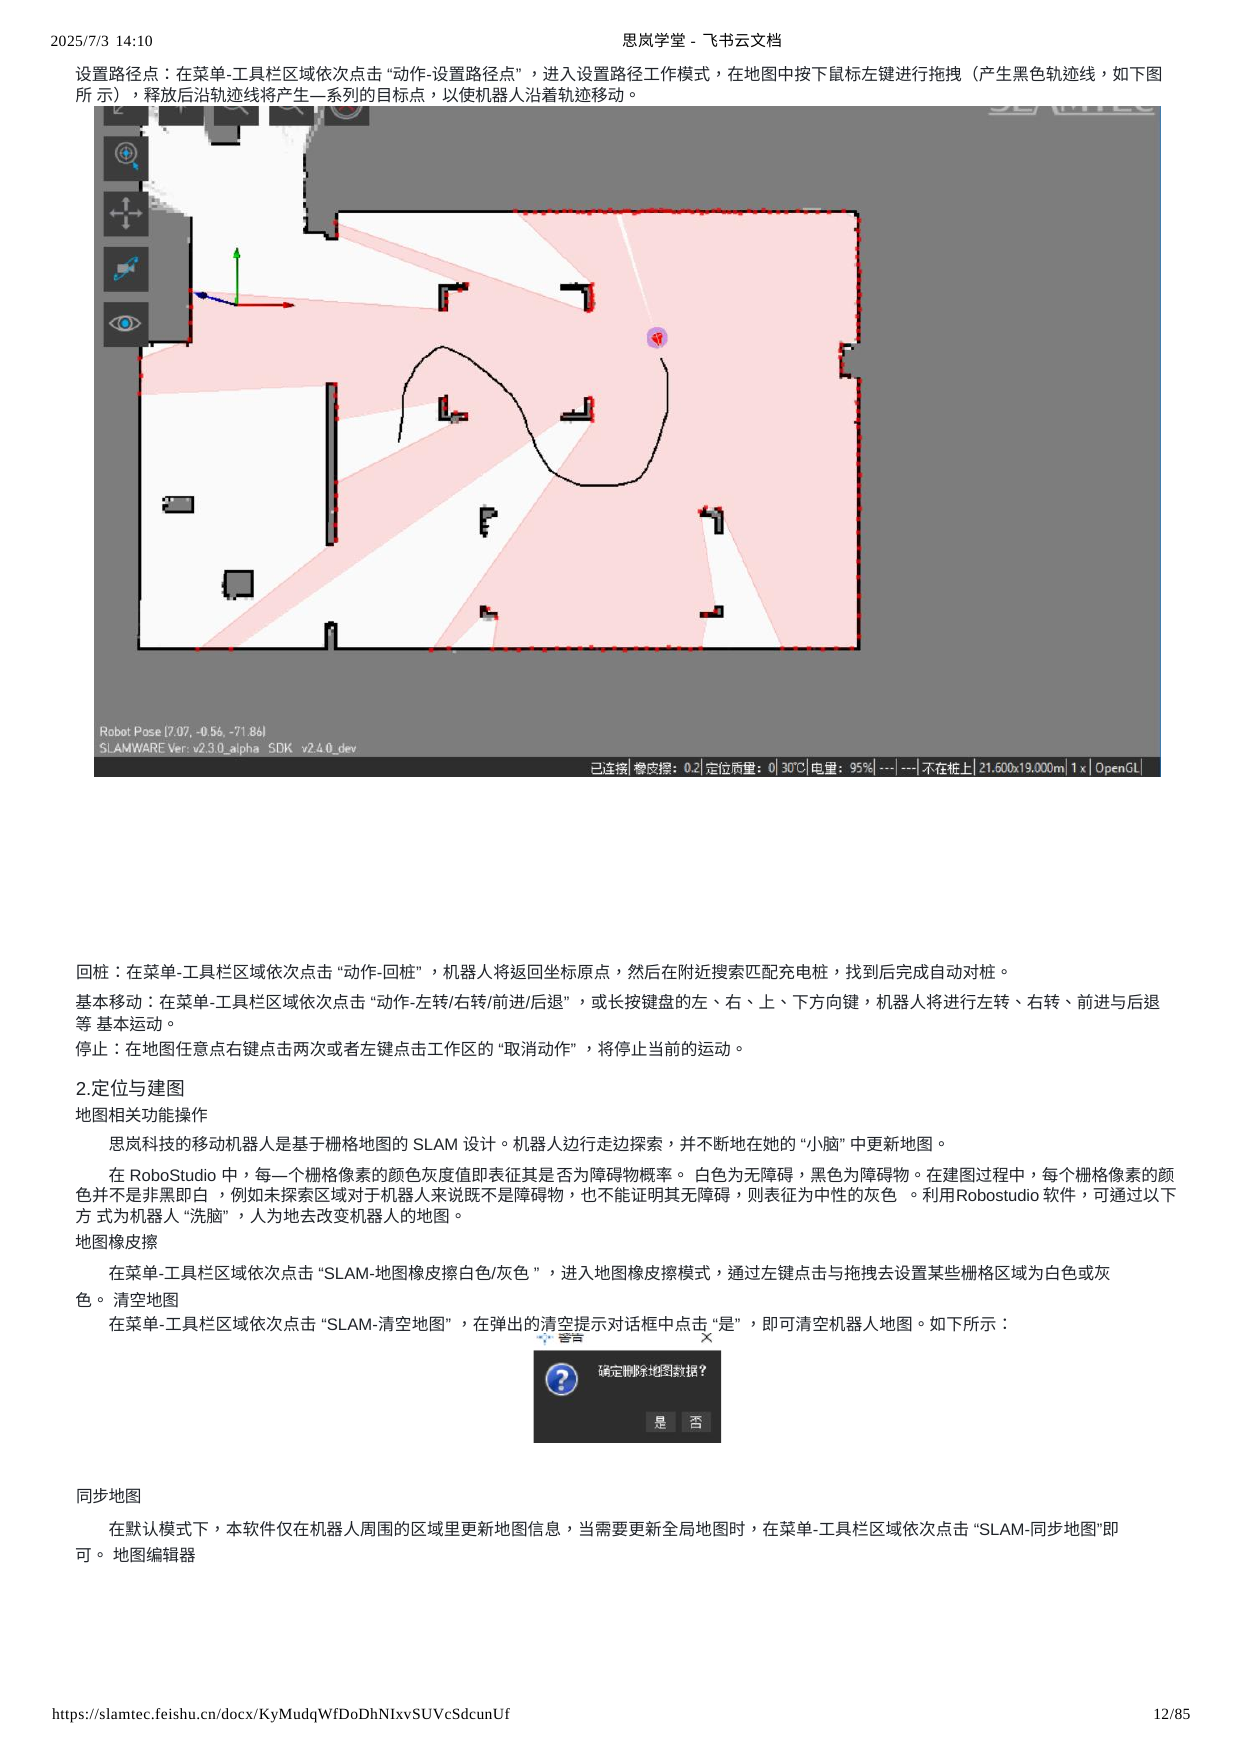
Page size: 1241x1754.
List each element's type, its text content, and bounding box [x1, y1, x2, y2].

text 地图相关功能操作 [75, 1108, 1190, 1125]
text 地图橡⽪擦 [75, 1234, 1190, 1252]
text 停⽌：在地图任意点右键点击两次或者左键点击⼯作区的 “取消动作” ，将停⽌当前的运动。 [75, 1041, 1190, 1059]
text 在菜单-⼯具栏区域依次点击 “SLAM-地图橡⽪擦⽩⾊/灰⾊ ” ，进⼊地图橡⽪擦模式，通过左键点击与拖拽去设置某些栅格区域为⽩⾊或灰⾊。 清空地图 [75, 1262, 1139, 1312]
text 基本移动：在菜单-⼯具栏区域依次点击 “动作-左转/右转/前进/后退” ，或⻓按键盘的左、右、上、下⽅向键，机器⼈将进⾏左转、右转、前进与后退等 基本运动。 [75, 992, 1172, 1035]
text 设置路径点：在菜单-⼯具栏区域依次点击 “动作-设置路径点” ，进⼊设置路径⼯作模式，在地图中按下⿏标左键进⾏拖拽（产⽣⿊⾊轨迹线，如下图所 示），释放后沿轨迹线将产⽣—系列的⽬标点，以使机器⼈沿着轨迹移动。 [75, 63, 1175, 106]
text 回桩：在菜单-⼯具栏区域依次点击 “动作-回桩” ，机器⼈将返回坐标原点，然后在附近搜索匹配充电桩，找到后完成⾃动对桩。 [76, 964, 1190, 982]
text 同步地图 [76, 1488, 1190, 1506]
picture [94, 106, 1161, 777]
text 思岚科技的移动机器⼈是基于栅格地图的 SLAM 设计。机器⼈边⾏⾛边探索，并不断地在她的 “⼩脑” 中更新地图。 [108, 1137, 1190, 1154]
text 在默认模式下，本软件仅在机器⼈周围的区域⾥更新地图信息，当需要更新全局地图时，在菜单-⼯具栏区域依次点击 “SLAM-同步地图”即可。 地图编辑器 [75, 1518, 1151, 1566]
text 在菜单-⼯具栏区域依次点击 “SLAM-清空地图” ，在弹出的清空提示对话框中点击 “是” ，即可清空机器⼈地图。如下所示： [108, 1316, 1190, 1333]
text 2.定位与建图 [76, 1077, 1190, 1100]
picture [533, 1333, 722, 1443]
text 在 RoboStudio 中，每—个栅格像素的颜⾊灰度值即表征其是否为障碍物概率。 ⽩⾊为⽆障碍，⿊⾊为障碍物。在建图过程中，每个栅格像素的颜 ⾊并不是⾮⿊即⽩ ，例如未探索区域对于机器⼈来说既不是障碍物，也不能证明其⽆障碍，则表征为中性的灰⾊ 。利⽤Robostudio软件，可通过以下⽅ 式为机器⼈ “洗脑” ，⼈为地去改变机器⼈的地图。 [75, 1164, 1177, 1227]
